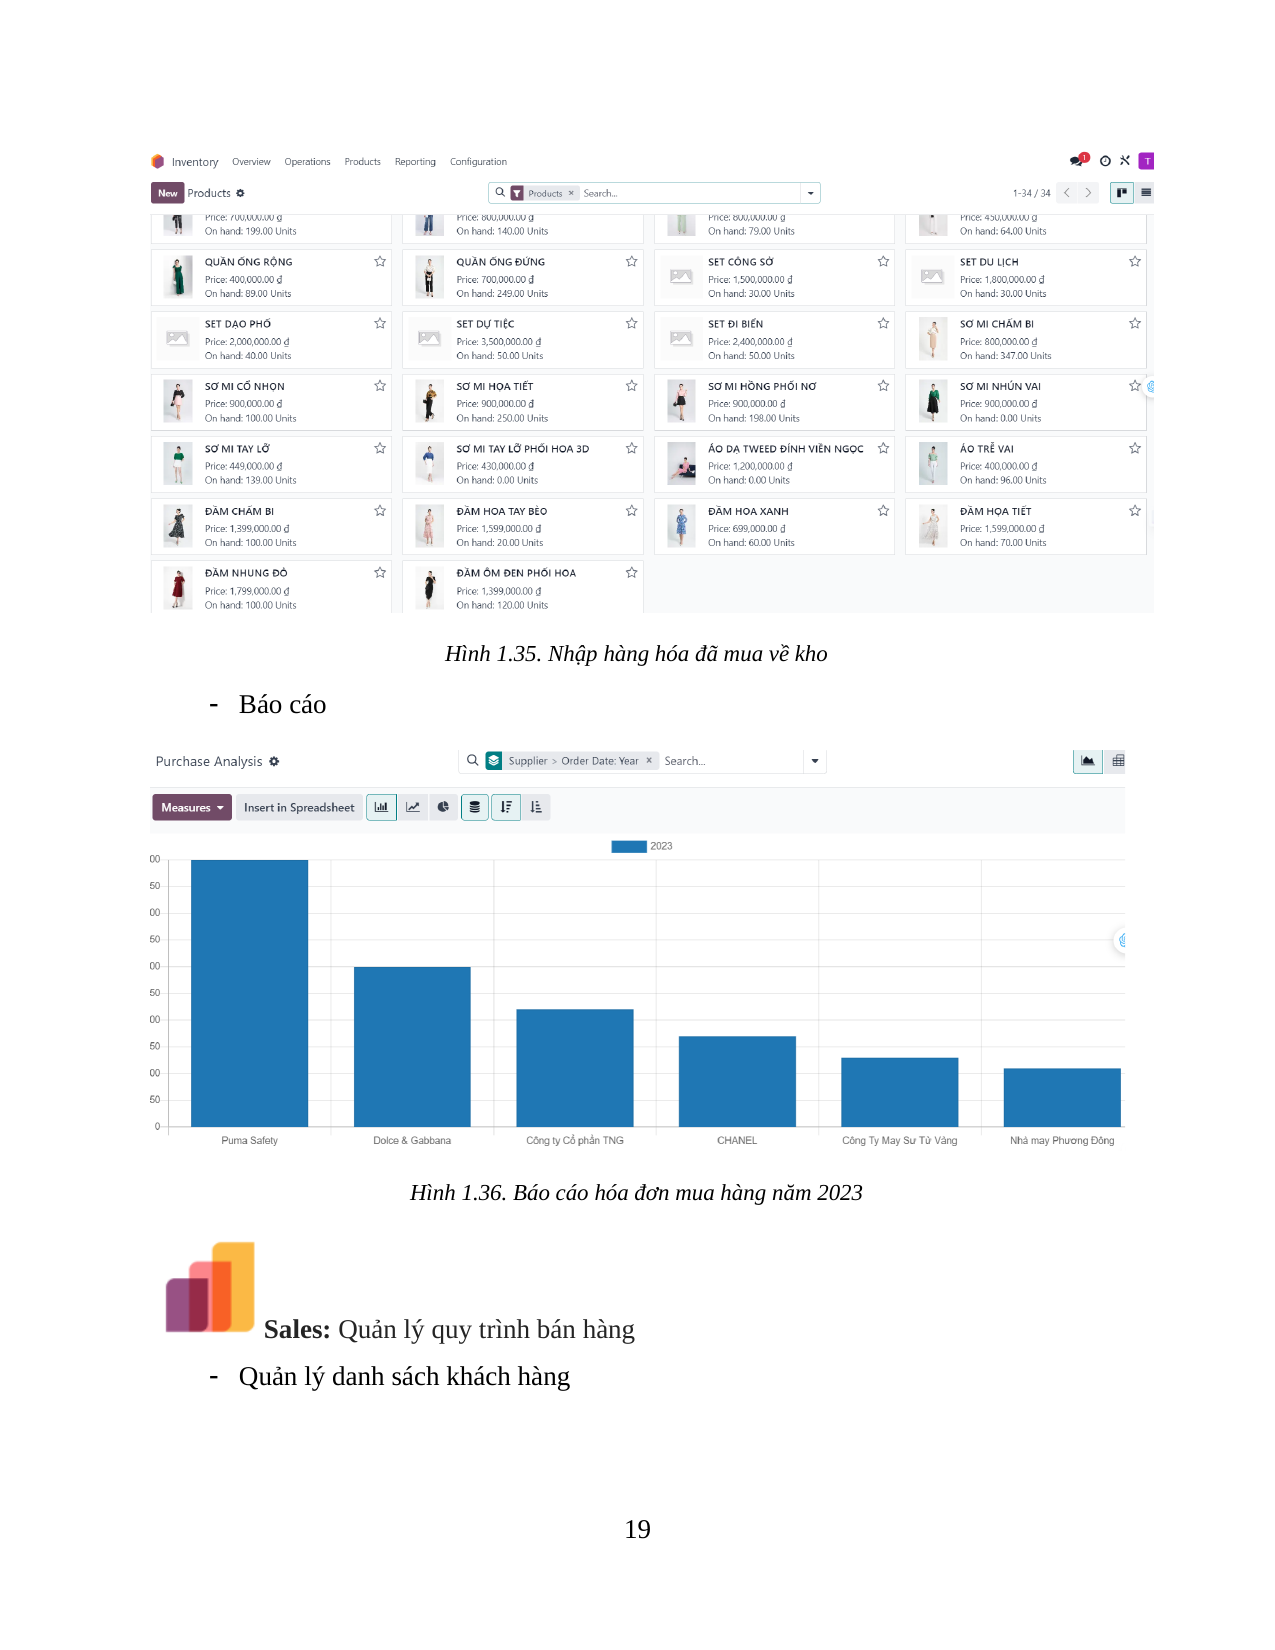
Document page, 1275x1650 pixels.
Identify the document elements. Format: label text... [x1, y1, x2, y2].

text Sales: Quản lý quy trình bán hàng [150, 1230, 1125, 1344]
picture [150, 750, 1125, 1151]
text Hình 1.35. Nhập hàng hóa đã mua về kho [150, 641, 1125, 667]
picture [150, 1230, 264, 1339]
text Quản lý danh sách khách hàng [209, 1360, 1125, 1391]
picture [150, 150, 1154, 613]
text Hình 1.36. Báo cáo hóa đơn mua hàng năm 2023 [150, 1179, 1125, 1205]
text Báo cáo [209, 688, 1125, 719]
